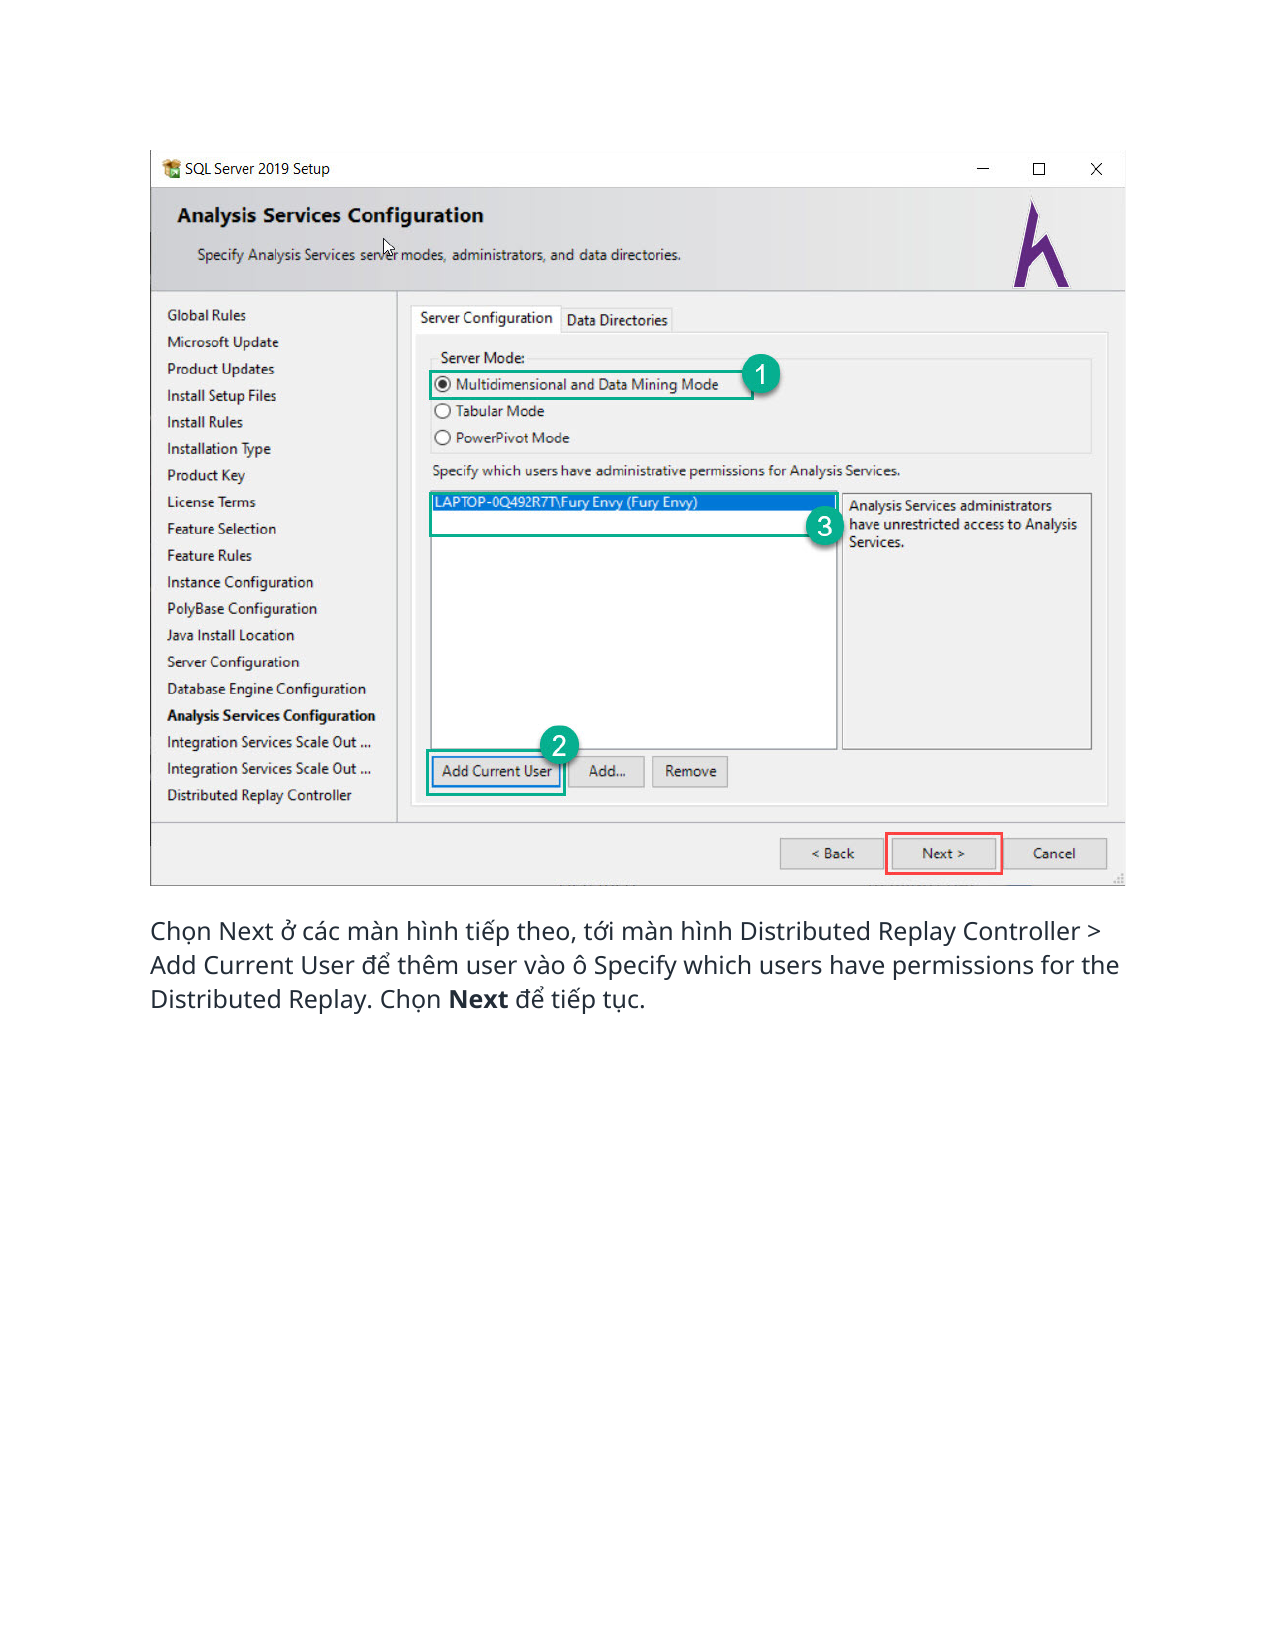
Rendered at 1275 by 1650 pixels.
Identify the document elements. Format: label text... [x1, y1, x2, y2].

picture [150, 150, 1125, 886]
text Chọn Next ở các màn hình tiếp theo, tới màn hình Distributed Replay Controller > Add Current User để thêm user vào ô Specify which users have permissions for the Distributed Replay. Chọn Next để tiếp tục. [150, 914, 1125, 1016]
